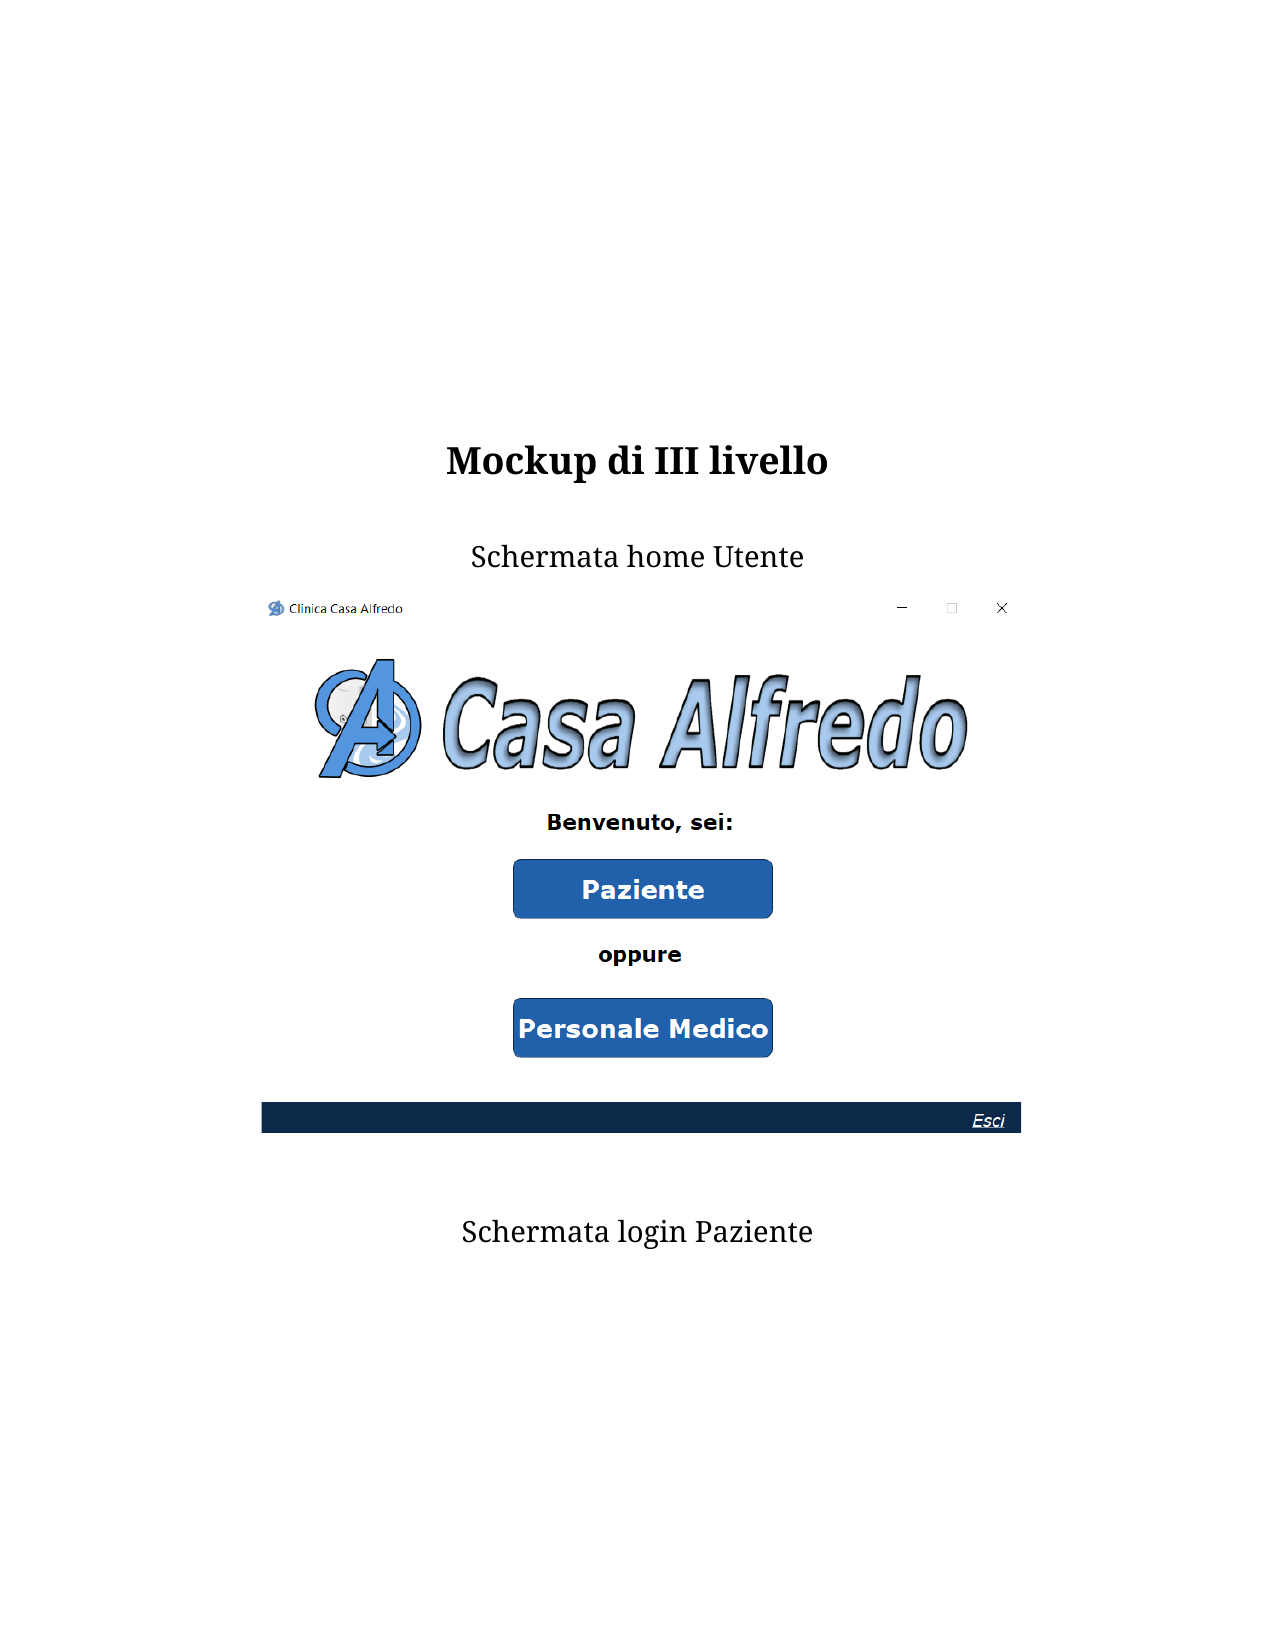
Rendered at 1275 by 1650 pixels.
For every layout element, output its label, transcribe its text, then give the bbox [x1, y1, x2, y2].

subtitle Mockup di III livello [150, 434, 1125, 485]
text Schermata home Utente [150, 536, 1125, 576]
text Schermata login Paziente [150, 1211, 1125, 1251]
picture [261, 595, 1022, 1133]
